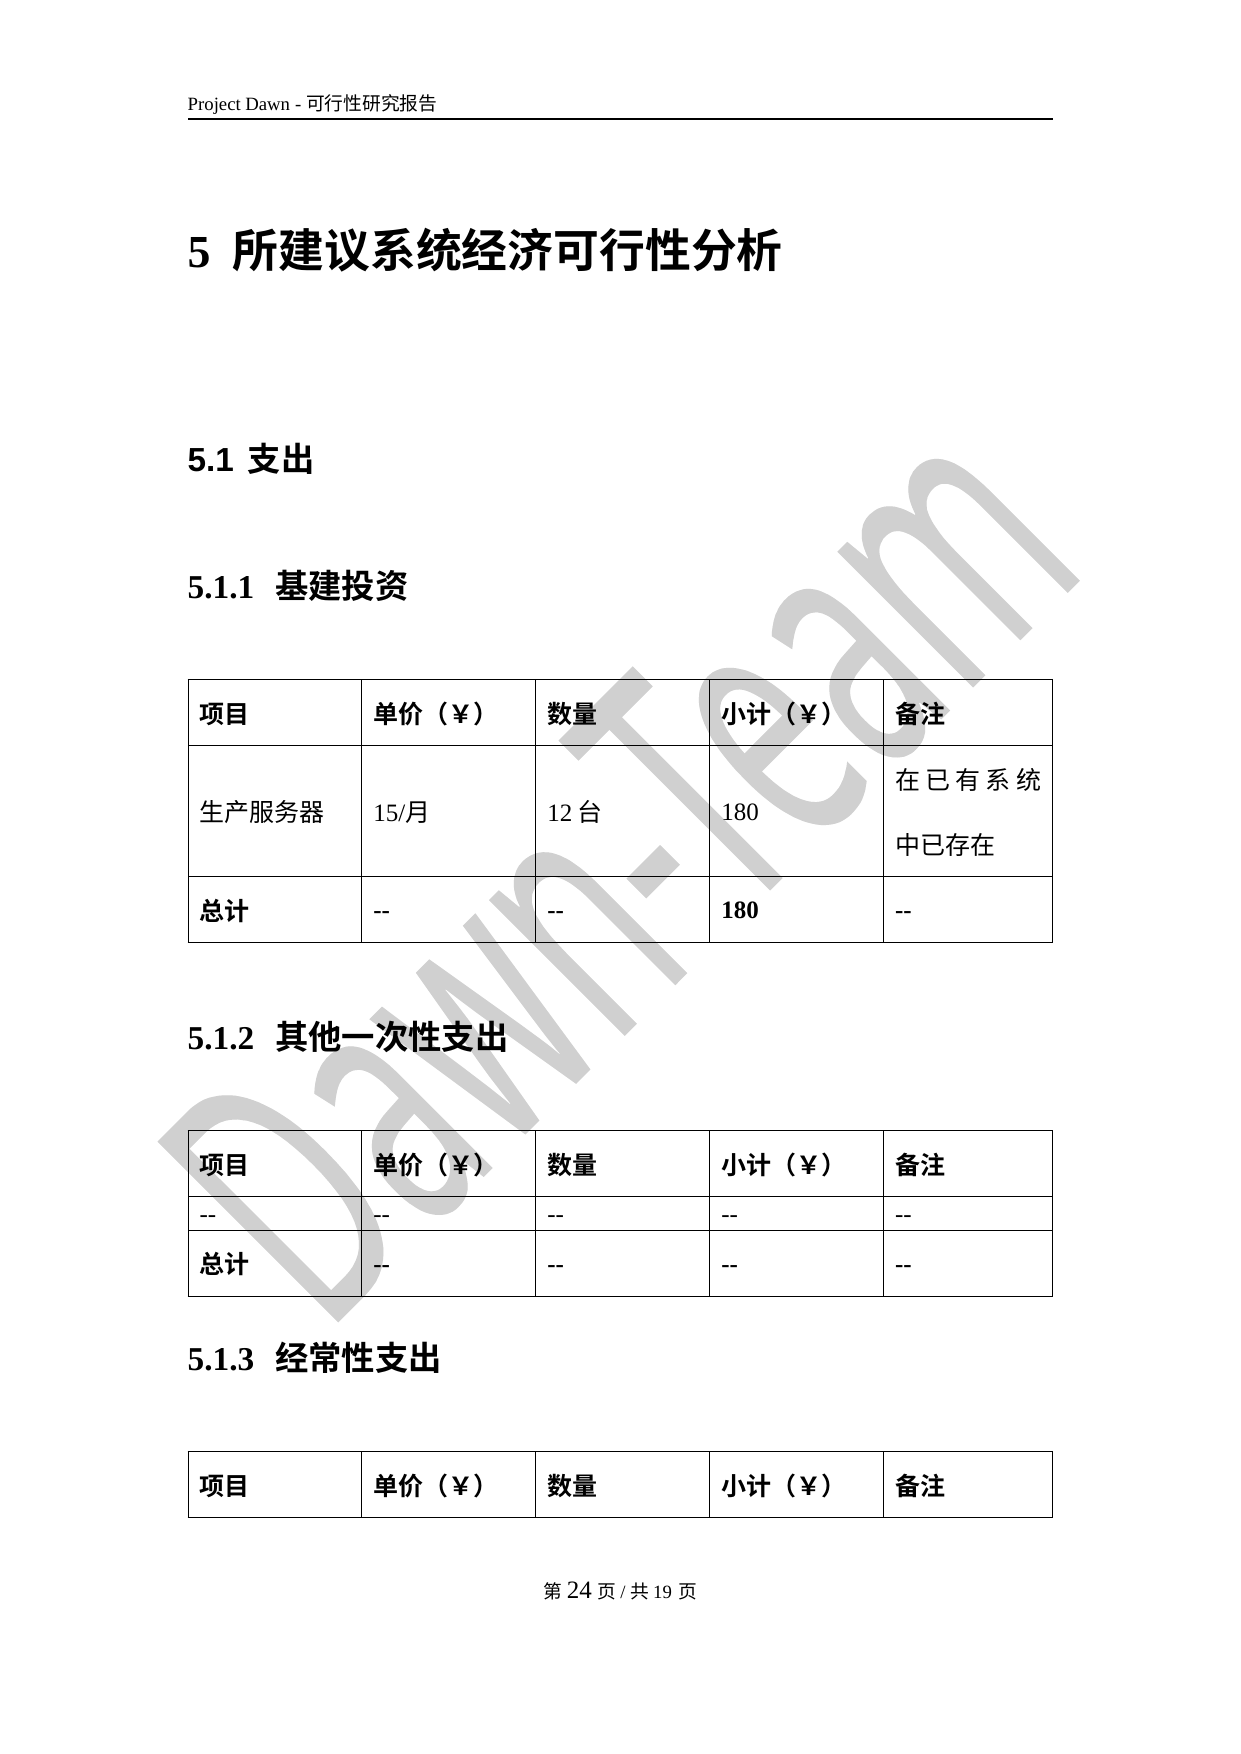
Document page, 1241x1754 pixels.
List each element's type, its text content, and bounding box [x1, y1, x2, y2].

subtitle 基建投资 [187, 552, 1053, 617]
table_cell -- [710, 1231, 883, 1296]
table_header 备注 [884, 1452, 1052, 1517]
table_header 小计（￥） [710, 680, 883, 745]
table_cell -- [884, 1231, 1052, 1296]
table_cell 生产服务器 [189, 746, 361, 876]
table_cell 在已有系统中已存在 [884, 746, 1052, 876]
table_cell -- [536, 1197, 709, 1229]
table_cell 15/月 [362, 746, 535, 876]
table_header 项目 [189, 680, 361, 745]
table_cell 180 [710, 877, 883, 942]
table_header 备注 [884, 1131, 1052, 1196]
subtitle 所建议系统经济可行性分析 [187, 199, 1053, 297]
table_cell -- [884, 877, 1052, 942]
table_header 数量 [536, 680, 709, 745]
table_cell -- [362, 877, 535, 942]
table_header 单价（￥） [362, 1452, 535, 1517]
table_header 备注 [884, 680, 1052, 745]
table_header 单价（￥） [362, 680, 535, 745]
table_cell -- [536, 877, 709, 942]
table_cell 12台 [536, 746, 709, 876]
table_cell -- [536, 1231, 709, 1296]
table_header 数量 [536, 1452, 709, 1517]
table_cell -- [710, 1197, 883, 1229]
table_cell 总计 [189, 877, 361, 942]
table_header 小计（￥） [710, 1131, 883, 1196]
table_header 项目 [189, 1452, 361, 1517]
subtitle 经常性支出 [187, 1324, 1053, 1389]
table_cell -- [362, 1231, 535, 1296]
table_cell -- [362, 1197, 535, 1229]
subtitle 支出 [187, 424, 1053, 489]
table_cell -- [189, 1197, 361, 1229]
subtitle 其他一次性支出 [187, 1003, 1053, 1068]
table_cell 180 [710, 746, 883, 876]
table_cell -- [884, 1197, 1052, 1229]
table_header 小计（￥） [710, 1452, 883, 1517]
table_header 数量 [536, 1131, 709, 1196]
table_cell 总计 [189, 1231, 361, 1296]
table_header 单价（￥） [362, 1131, 535, 1196]
table_header 项目 [189, 1131, 361, 1196]
